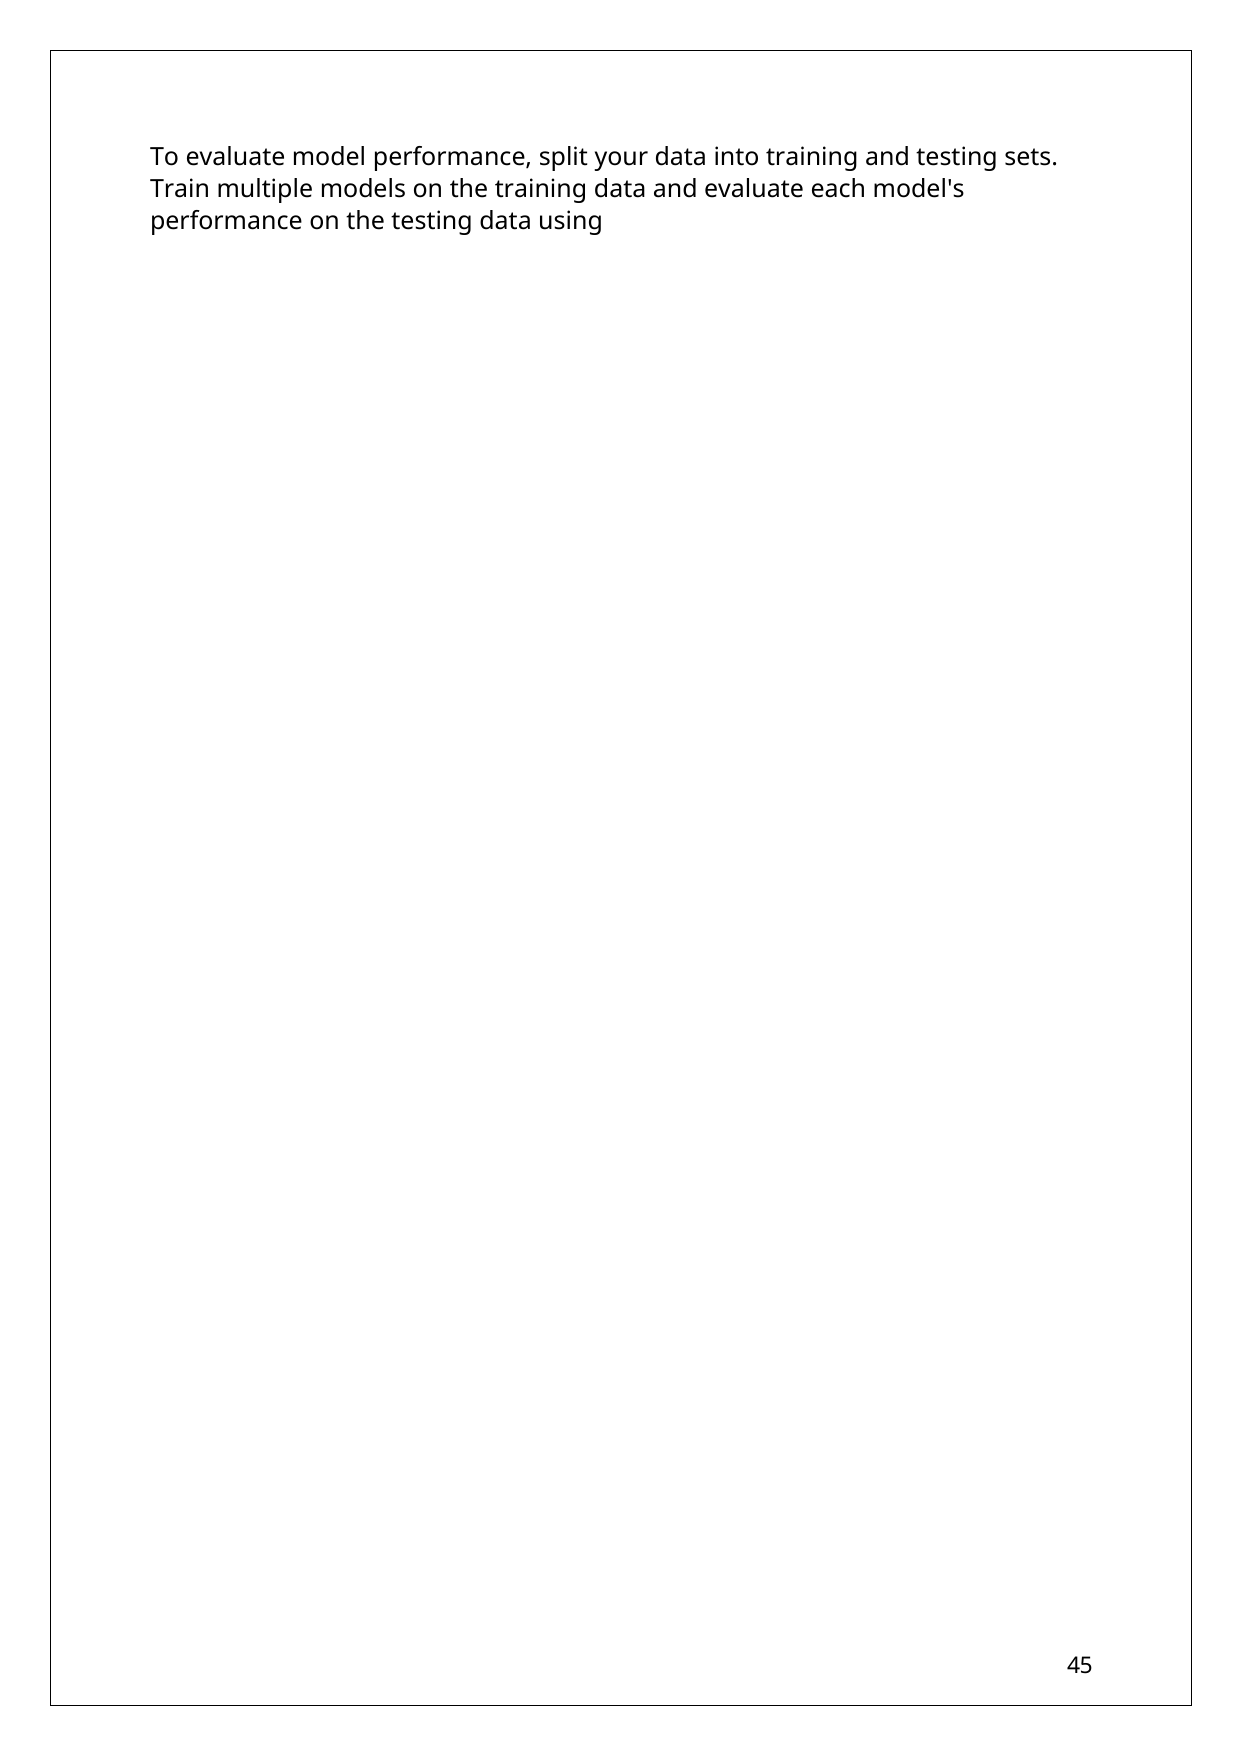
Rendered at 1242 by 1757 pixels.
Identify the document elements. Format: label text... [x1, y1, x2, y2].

text To evaluate model performance, split your data into training and testing sets. Train multiple models on the training data and evaluate each model's performance on the testing data using [150, 140, 1080, 237]
